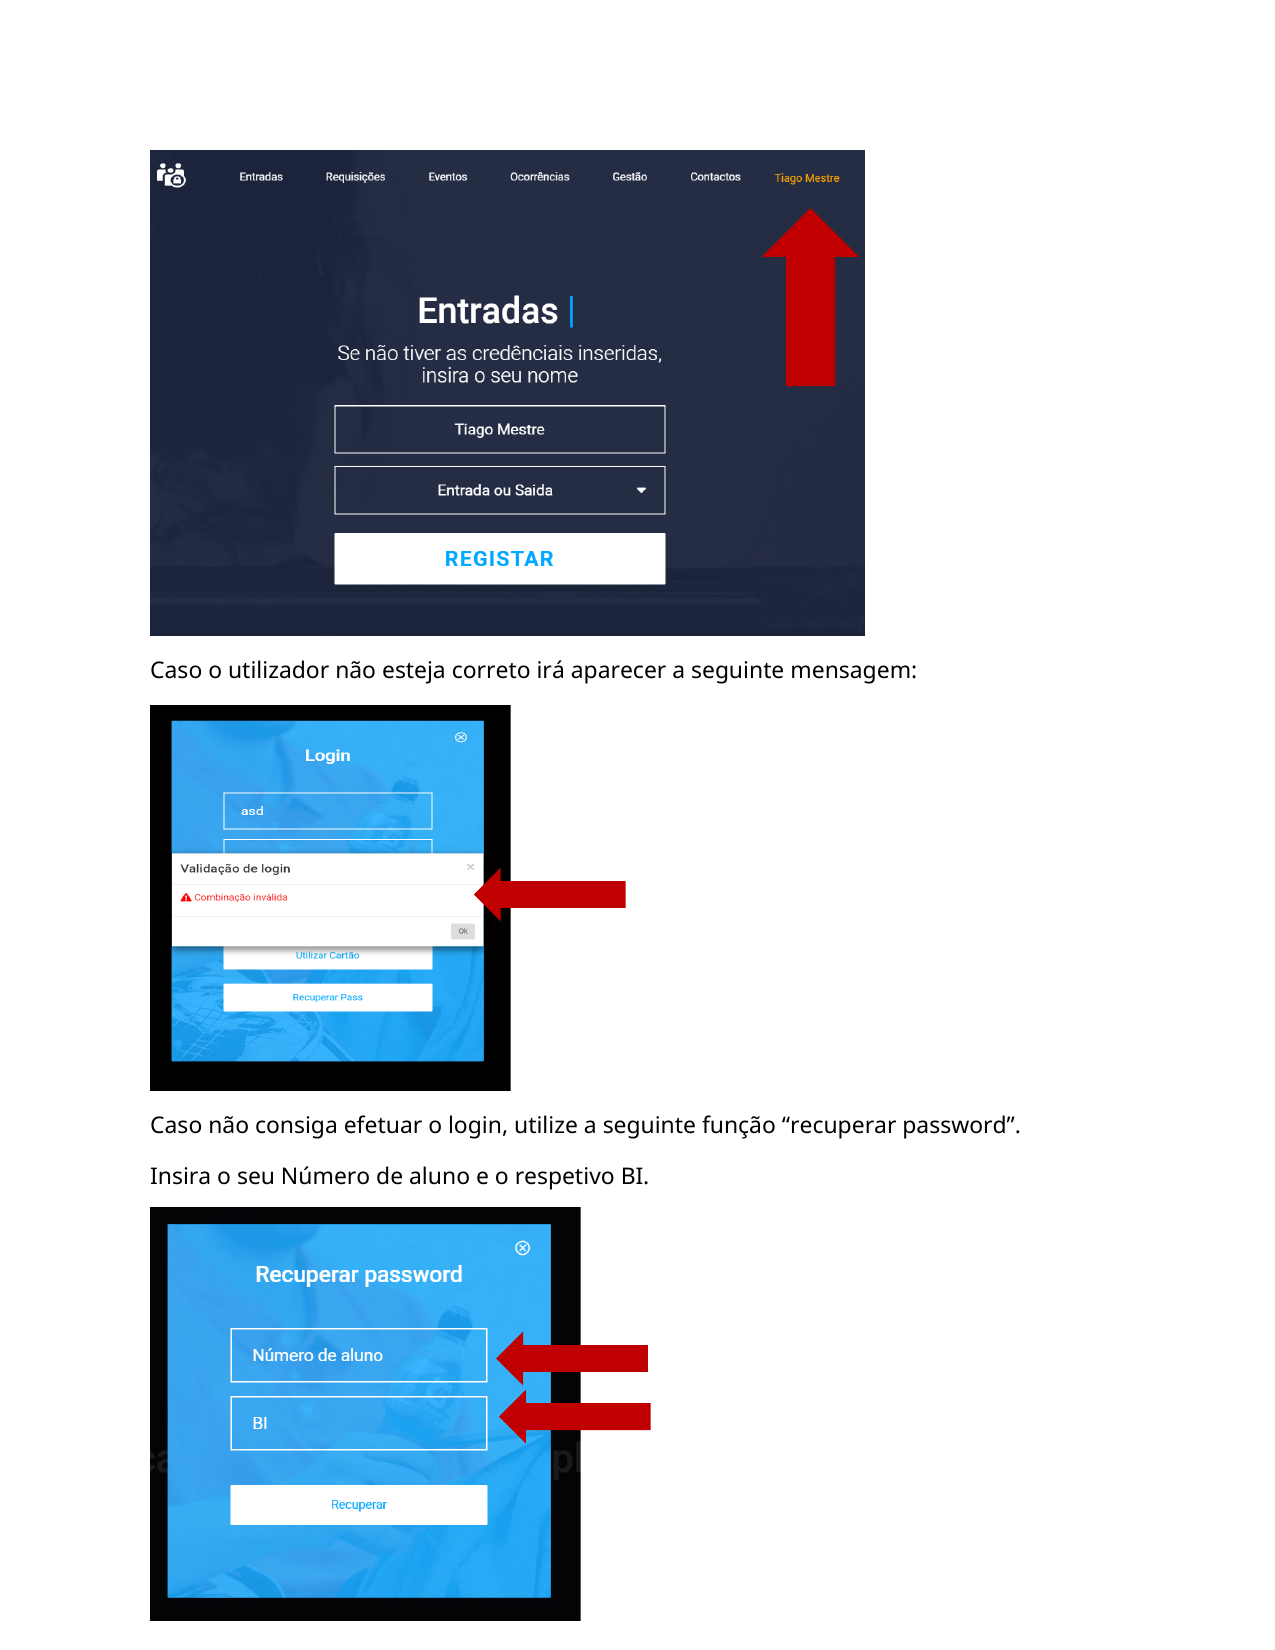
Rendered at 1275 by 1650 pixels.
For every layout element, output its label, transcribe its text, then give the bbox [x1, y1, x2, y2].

picture [150, 705, 511, 1091]
picture [150, 150, 865, 636]
text Caso o utilizador não esteja correto irá aparecer a seguinte mensagem: [150, 654, 1125, 686]
text Insira o seu Número de aluno e o respetivo BI. [150, 1160, 1125, 1191]
picture [150, 1207, 581, 1621]
text Caso não consiga efetuar o login, utilize a seguinte função “recuperar password”. [150, 1109, 1125, 1141]
